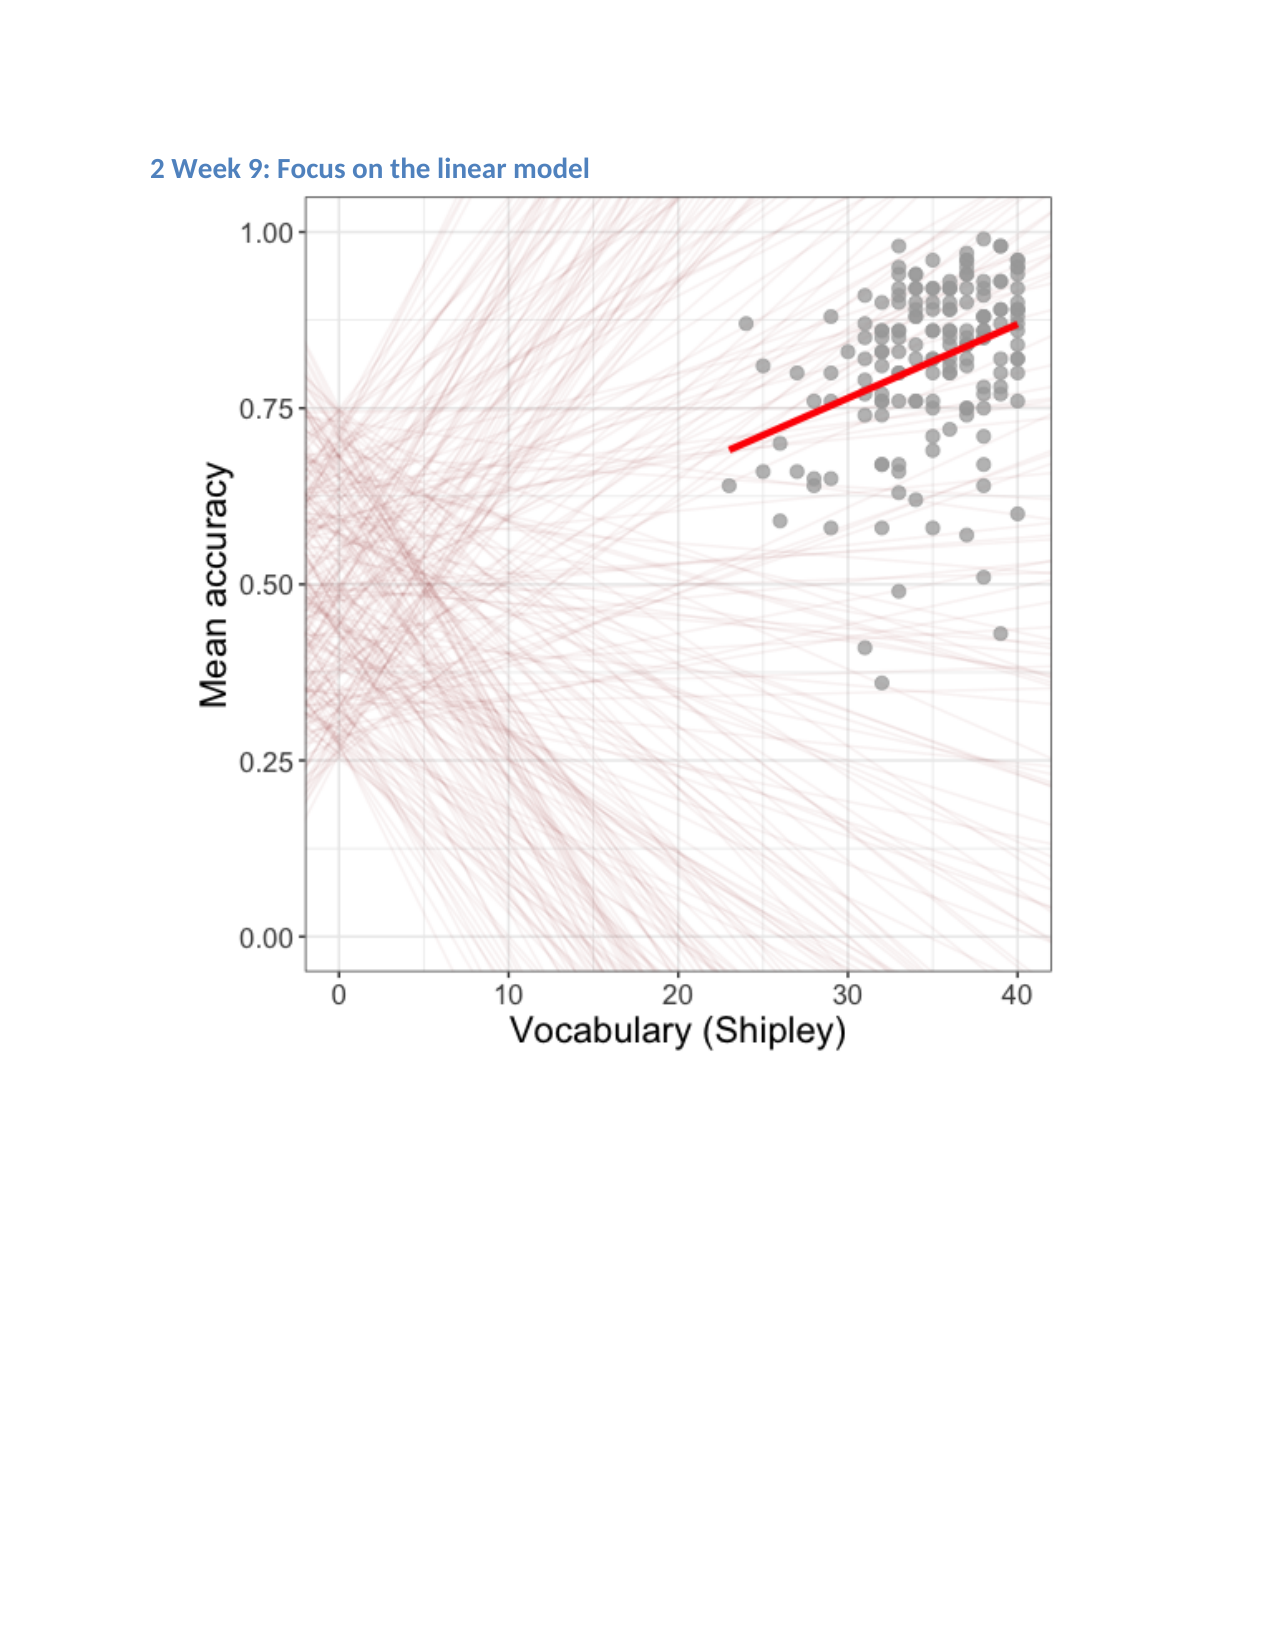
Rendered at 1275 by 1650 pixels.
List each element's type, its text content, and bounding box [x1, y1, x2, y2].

subtitle 2 Week 9: Focus on the linear model [150, 150, 1125, 186]
picture [188, 185, 1064, 1061]
table_header [139, 186, 1114, 1123]
